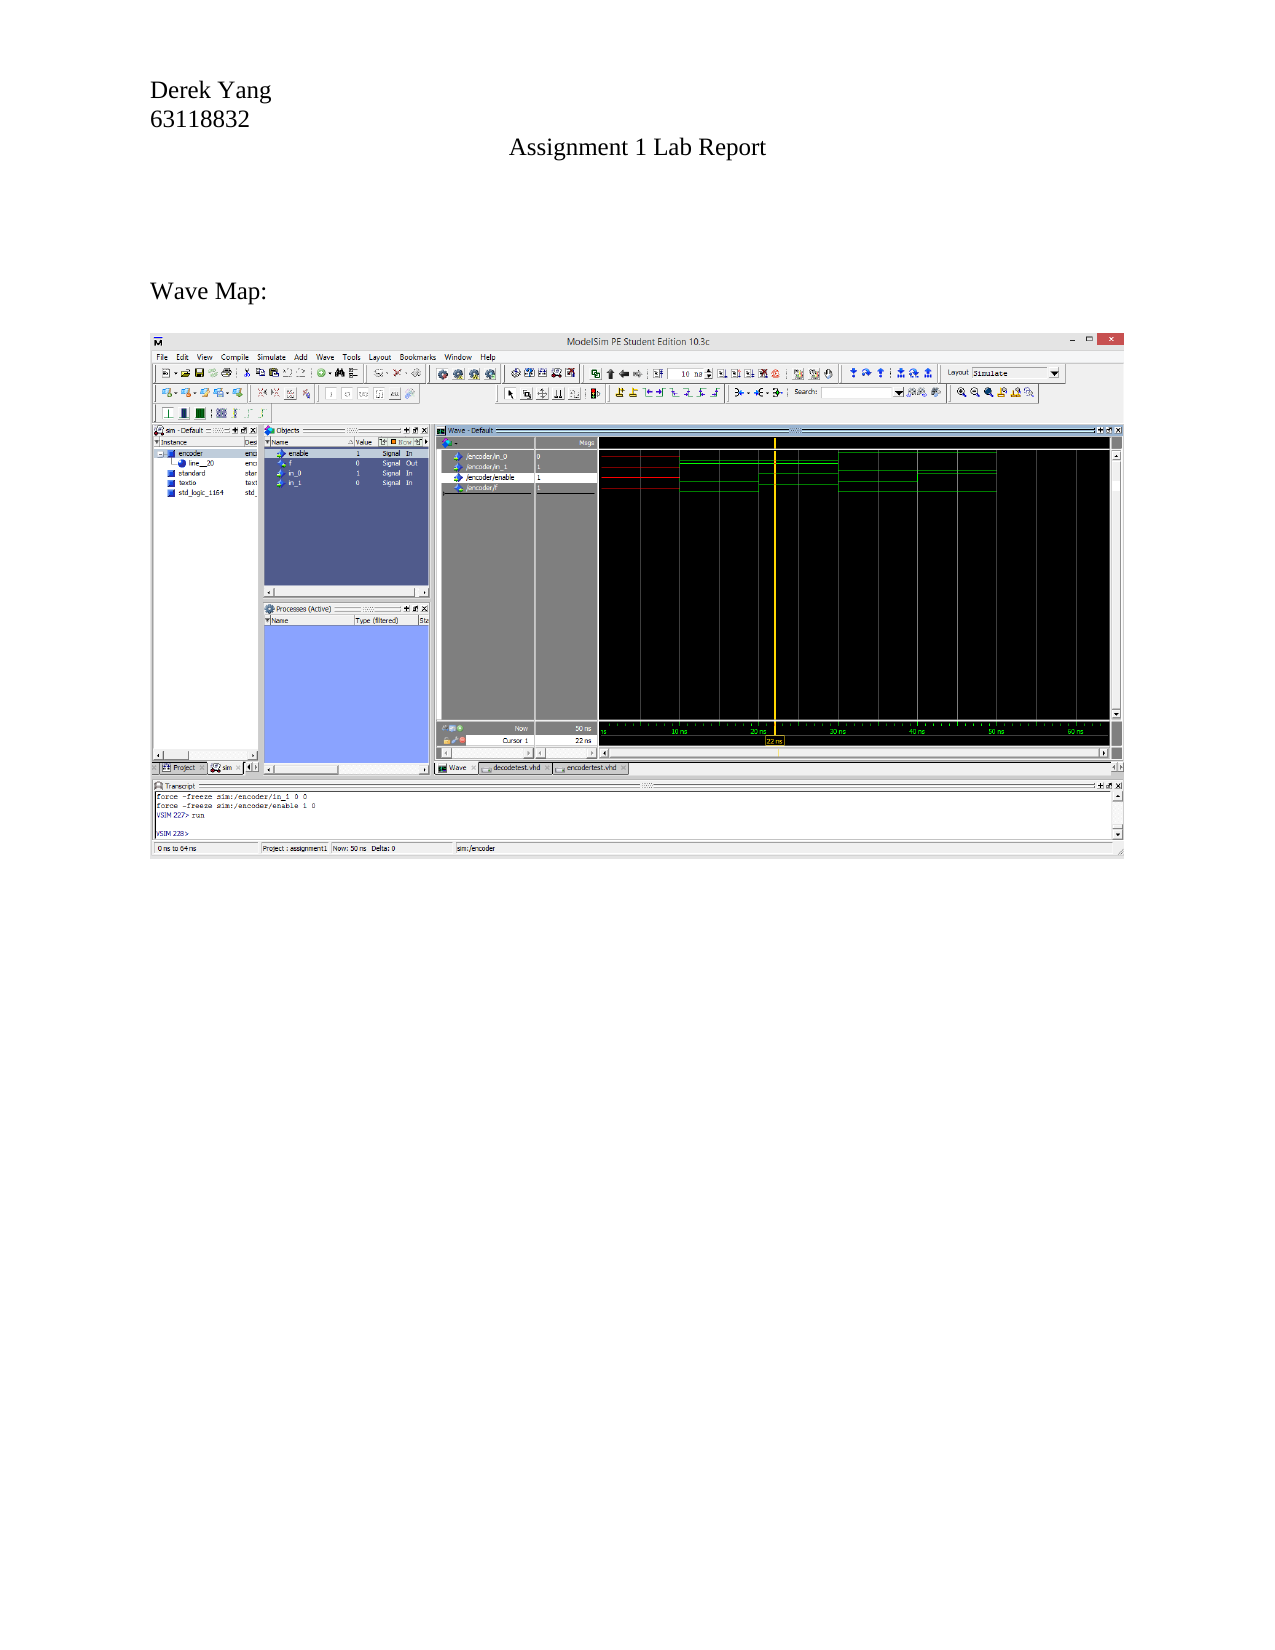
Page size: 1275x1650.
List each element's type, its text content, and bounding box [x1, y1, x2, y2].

picture [150, 333, 1124, 859]
text Wave Map: [150, 276, 1125, 305]
